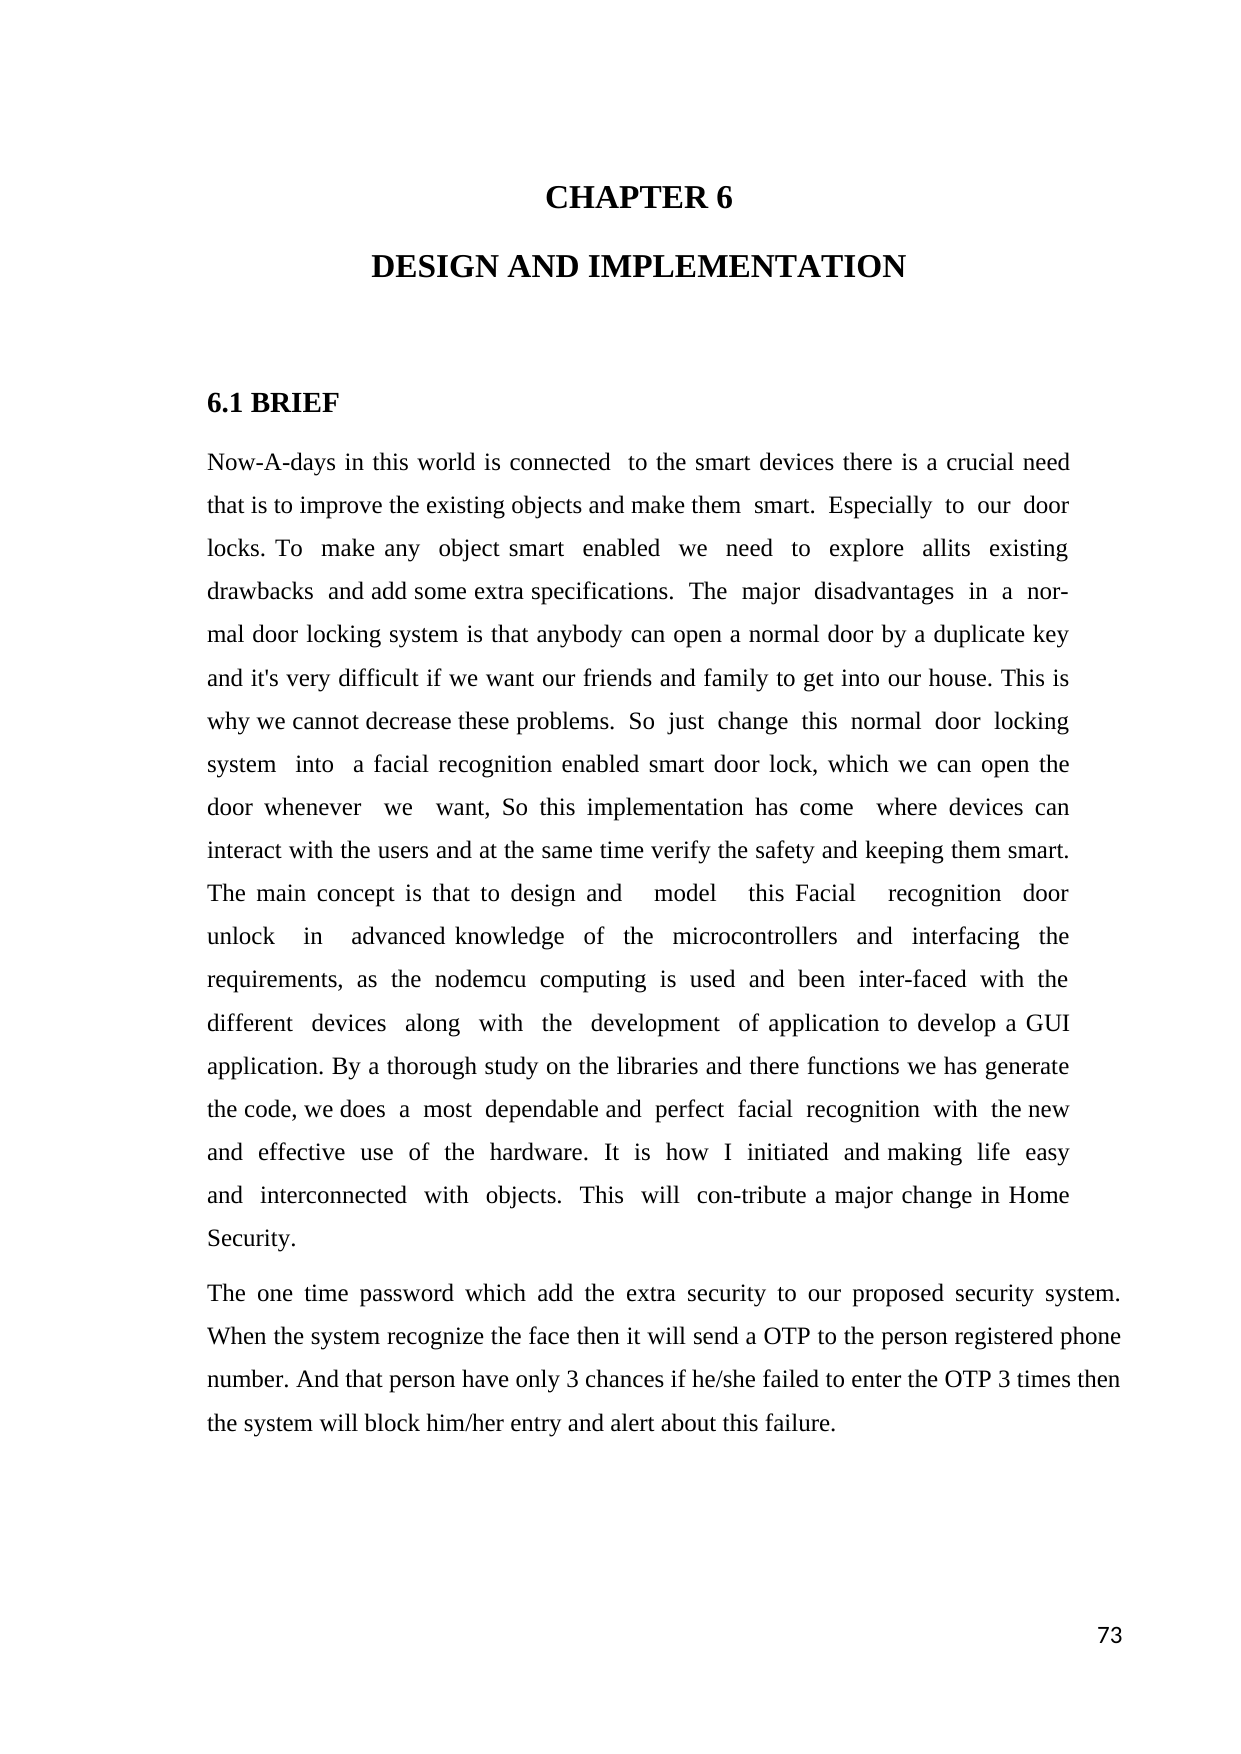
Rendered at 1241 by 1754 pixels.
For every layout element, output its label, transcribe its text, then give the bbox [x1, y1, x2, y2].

text 6.1 BRIEF [207, 385, 1071, 418]
text The one time password which add the extra security to our proposed security system. When the system recognize the face then it will send a OTP to the person registered phone number. And that person have only 3 chances if he/she failed to enter the OTP 3 times then the system will block him/her entry and alert about this failure. [207, 1278, 1122, 1436]
text DESIGN AND IMPLEMENTATION [207, 246, 1071, 285]
text Now-A-days in this world is connected to the smart devices there is a crucial need that is to improve the existing objects and make them smart. Especially to our door locks. To make any object smart enabled we need to explore allits existing drawbacks and add some extra specifications. The major disadvantages in a nor-mal door locking system is that anybody can open a normal door by a duplicate key and it's very difficult if we want our friends and family to get into our house. This is why we cannot decrease these problems. So just change this normal door locking system into a facial recognition enabled smart door lock, which we can open the door whenever we want, So this implementation has come where devices can interact with the users and at the same time verify the safety and keeping them smart. The main concept is that to design and model this Facial recognition door unlock in advanced knowledge of the microcontrollers and interfacing the requirements, as the nodemcu computing is used and been inter-faced with the different devices along with the development of application to develop a GUI application. By a thorough study on the libraries and there functions we has generate the code, we does a most dependable and perfect facial recognition with the new and effective use of the hardware. It is how I initiated and making life easy and interconnected with objects. This will con-tribute a major change in Home Security. [207, 447, 1071, 1252]
text CHAPTER 6 [207, 177, 1071, 216]
